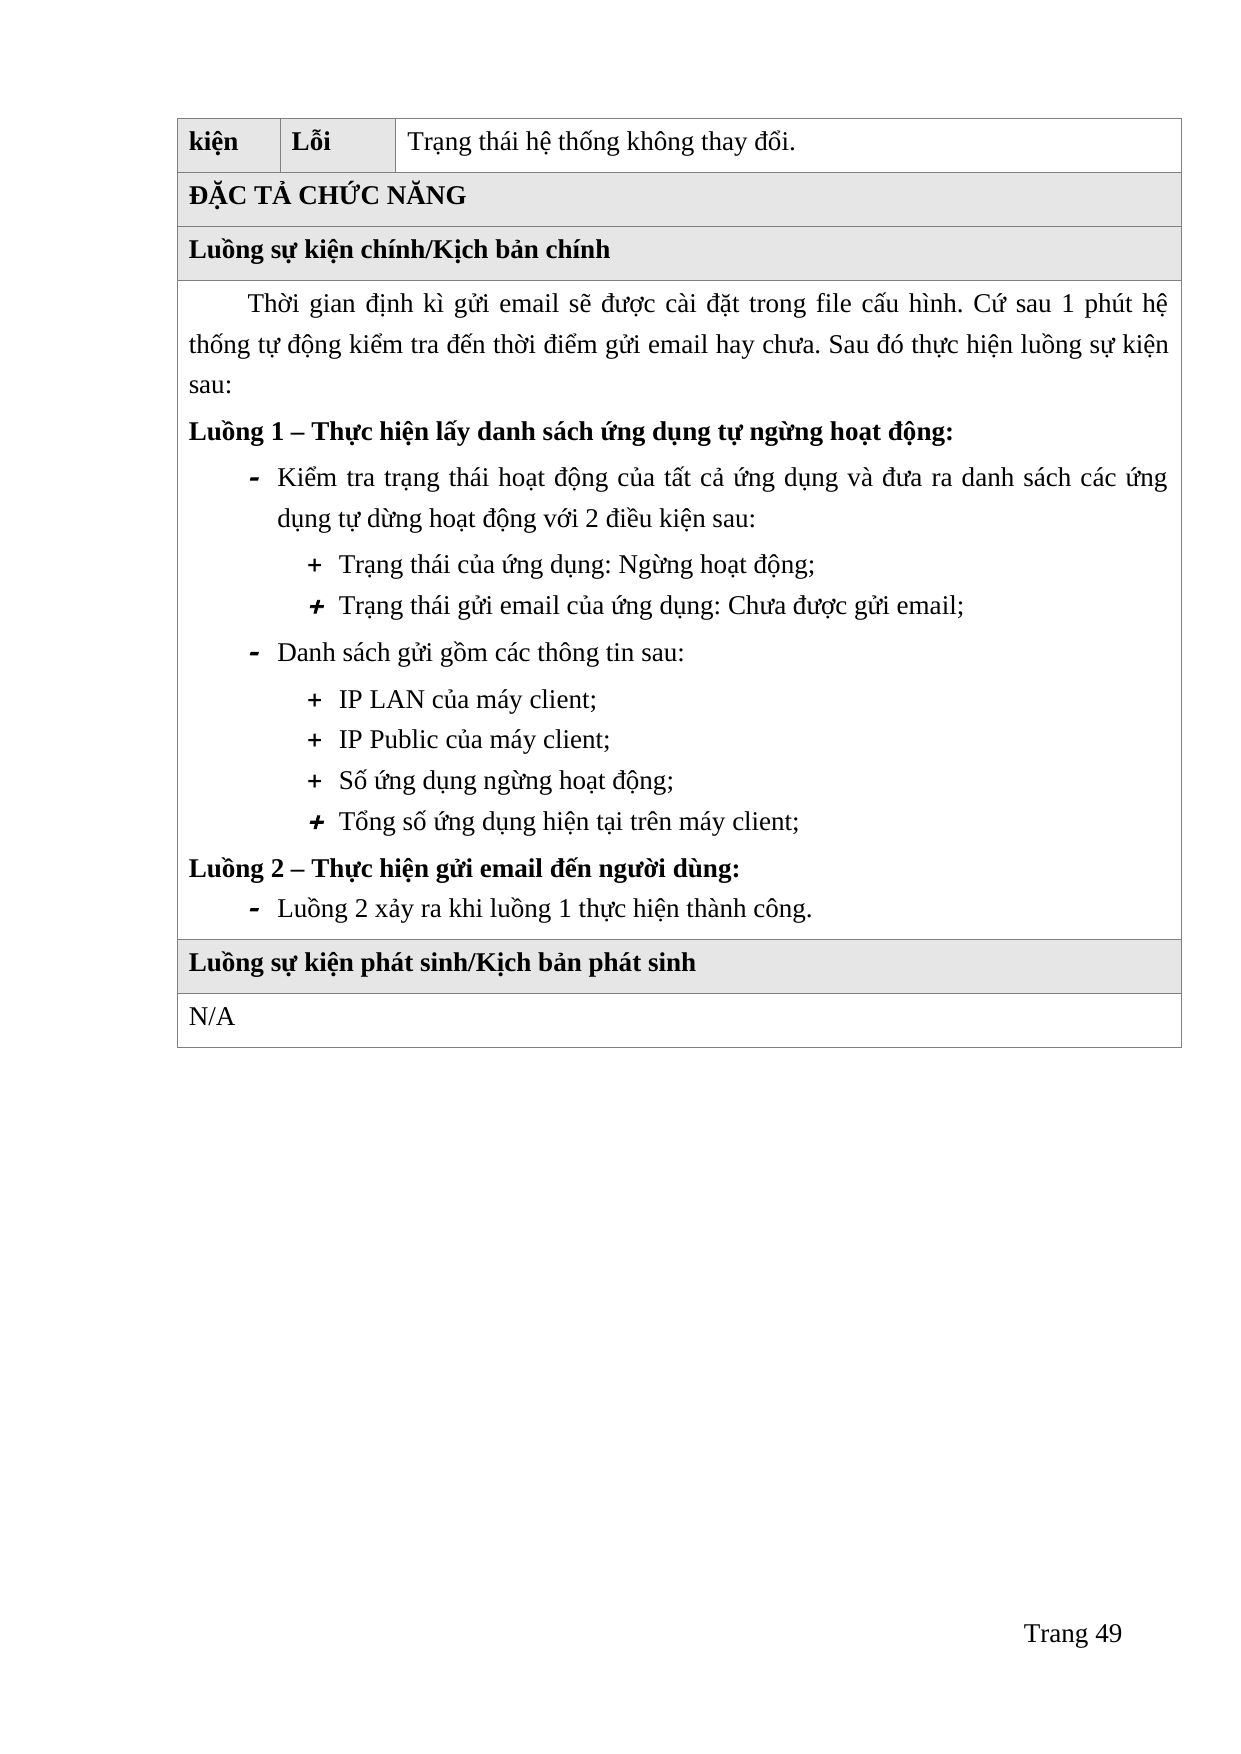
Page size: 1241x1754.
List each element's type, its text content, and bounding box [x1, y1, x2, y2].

table_cell Thời gian định kì gửi email sẽ được cài đặt trong file cấu hình. Cứ sau 1 phút hệ thống tự động kiểm tra đến thời điểm gửi email hay chưa. Sau đó thực hiện luồng sự kiện sau: Luồng 1 – Thực hiện lấy danh sách ứng dụng tự ngừng hoạt động: Kiểm tra trạng thái hoạt động của tất cả ứng dụng và đưa ra danh sách các ứng dụng tự dừng hoạt động với 2 điều kiện sau: Trạng thái của ứng dụng: Ngừng hoạt động; Trạng thái gửi email của ứng dụng: Chưa được gửi email; Danh sách gửi gồm các thông tin sau: IP LAN của máy client; IP Public của máy client; Số ứng dụng ngừng hoạt động; Tổng số ứng dụng hiện tại trên máy client; Luồng 2 – Thực hiện gửi email đến người dùng: Luồng 2 xảy ra khi luồng 1 thực hiện thành công. [178, 281, 1181, 939]
table_cell N/A [178, 994, 1181, 1047]
table_cell Hậu điều kiện [178, 119, 280, 172]
table_cell ĐẶC TẢ CHỨC NĂNG [178, 173, 1181, 226]
table_cell Luồng sự kiện chính/Kịch bản chính [178, 227, 1181, 280]
table_cell Trạng thái hệ thống không thay đổi. [396, 119, 1181, 172]
table_cell Luồng sự kiện phát sinh/Kịch bản phát sinh [178, 940, 1181, 993]
table_cell Lỗi [281, 119, 395, 172]
